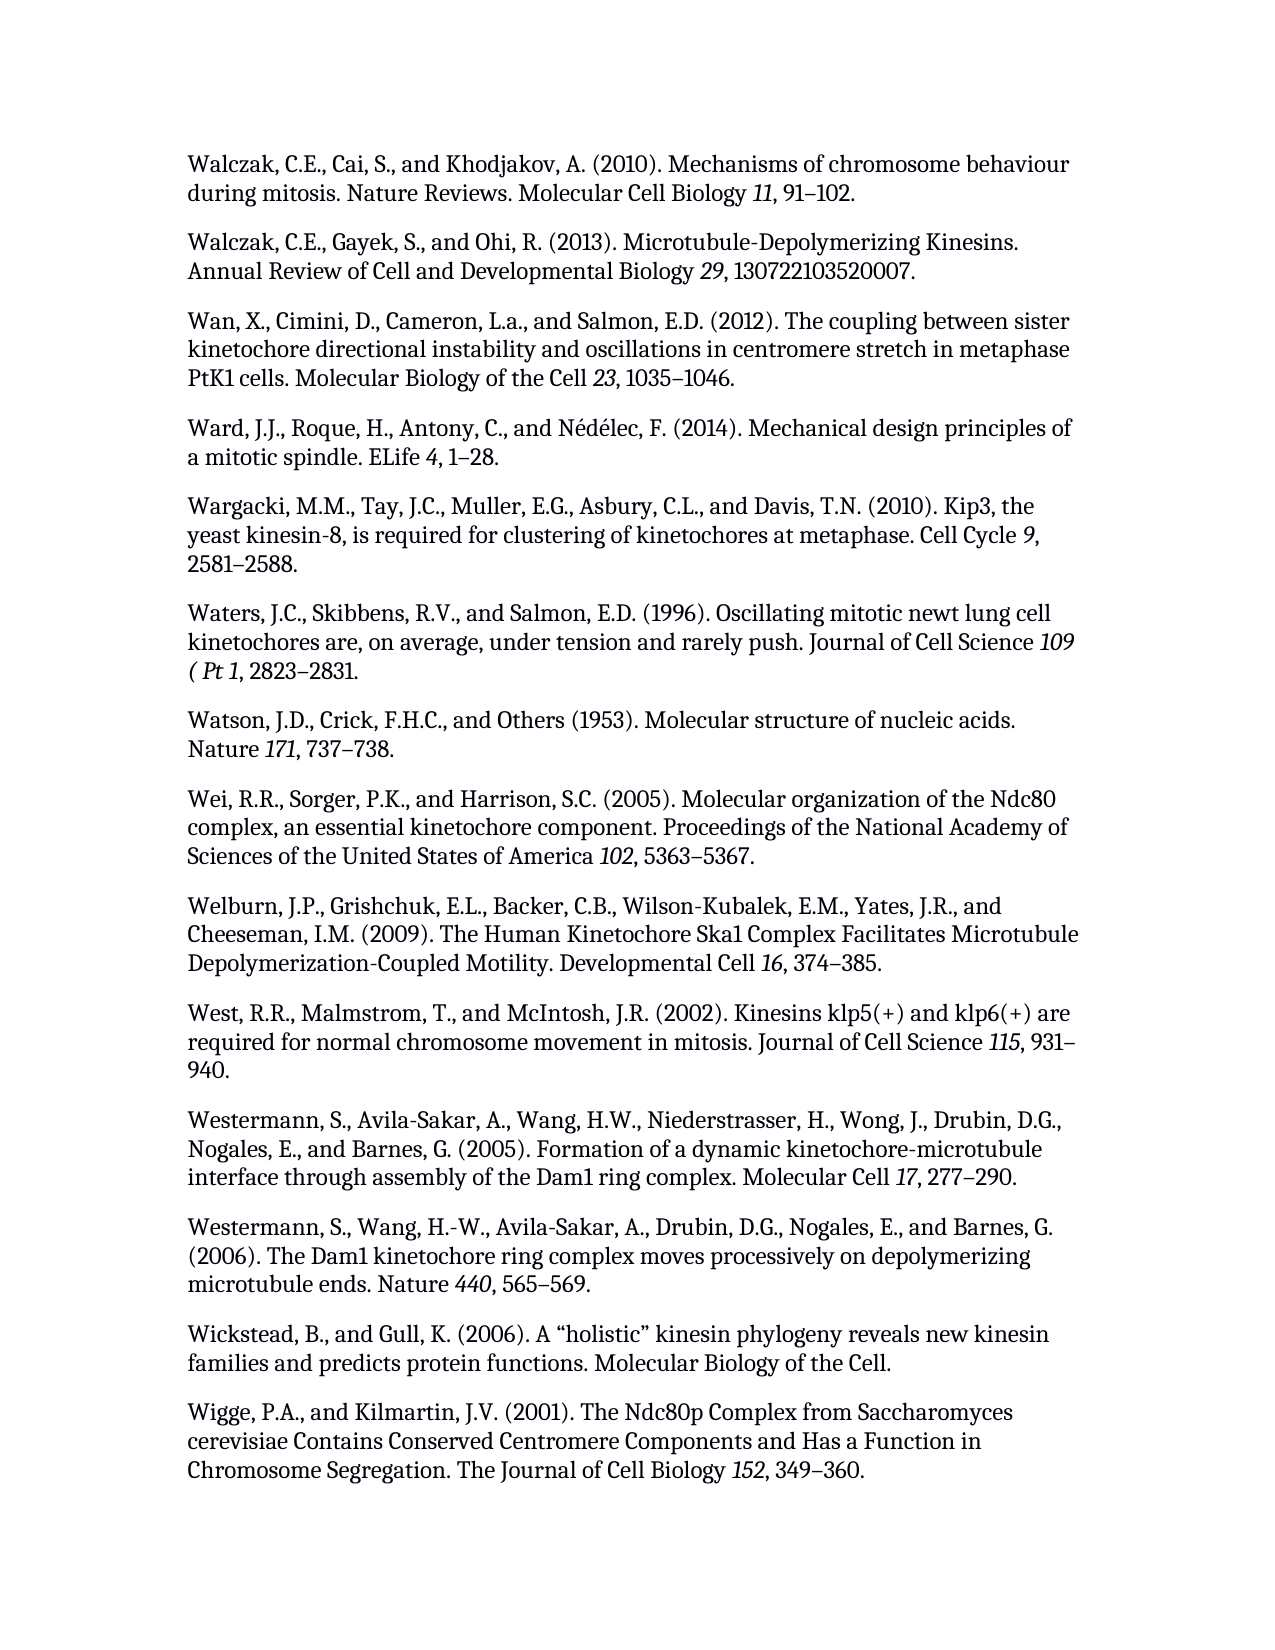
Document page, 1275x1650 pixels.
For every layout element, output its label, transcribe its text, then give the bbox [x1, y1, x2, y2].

text Watson, J.D., Crick, F.H.C., and Others (1953). Molecular structure of nucleic acids. Nature 171, 737–738. [187, 706, 1087, 764]
text Wickstead, B., and Gull, K. (2006). A “holistic” kinesin phylogeny reveals new kinesin families and predicts protein functions. Molecular Biology of the Cell. [187, 1320, 1087, 1377]
text Waters, J.C., Skibbens, R.V., and Salmon, E.D. (1996). Oscillating mitotic newt lung cell kinetochores are, on average, under tension and rarely push. Journal of Cell Science 109 ( Pt 1, 2823–2831. [187, 599, 1087, 685]
text Wei, R.R., Sorger, P.K., and Harrison, S.C. (2005). Molecular organization of the Ndc80 complex, an essential kinetochore component. Proceedings of the National Academy of Sciences of the United States of America 102, 5363–5367. [187, 784, 1087, 871]
text Walczak, C.E., Cai, S., and Khodjakov, A. (2010). Mechanisms of chromosome behaviour during mitosis. Nature Reviews. Molecular Cell Biology 11, 91–102. [187, 150, 1087, 207]
text Wan, X., Cimini, D., Cameron, L.a., and Salmon, E.D. (2012). The coupling between sister kinetochore directional instability and oscillations in centromere stretch in metaphase PtK1 cells. Molecular Biology of the Cell 23, 1035–1046. [187, 307, 1087, 393]
text Ward, J.J., Roque, H., Antony, C., and Nédélec, F. (2014). Mechanical design principles of a mitotic spindle. ELife 4, 1–28. [187, 414, 1087, 471]
text West, R.R., Malmstrom, T., and McIntosh, J.R. (2002). Kinesins klp5(+) and klp6(+) are required for normal chromosome movement in mitosis. Journal of Cell Science 115, 931–940. [187, 999, 1087, 1085]
text Westermann, S., Wang, H.-W., Avila-Sakar, A., Drubin, D.G., Nogales, E., and Barnes, G. (2006). The Dam1 kinetochore ring complex moves processively on depolymerizing microtubule ends. Nature 440, 565–569. [187, 1213, 1087, 1299]
text Wigge, P.A., and Kilmartin, J.V. (2001). The Ndc80p Complex from Saccharomyces cerevisiae Contains Conserved Centromere Components and Has a Function in Chromosome Segregation. The Journal of Cell Biology 152, 349–360. [187, 1398, 1087, 1484]
text Westermann, S., Avila-Sakar, A., Wang, H.W., Niederstrasser, H., Wong, J., Drubin, D.G., Nogales, E., and Barnes, G. (2005). Formation of a dynamic kinetochore-microtubule interface through assembly of the Dam1 ring complex. Molecular Cell 17, 277–290. [187, 1106, 1087, 1192]
text Welburn, J.P., Grishchuk, E.L., Backer, C.B., Wilson-Kubalek, E.M., Yates, J.R., and Cheeseman, I.M. (2009). The Human Kinetochore Ska1 Complex Facilitates Microtubule Depolymerization-Coupled Motility. Developmental Cell 16, 374–385. [187, 892, 1087, 978]
text Walczak, C.E., Gayek, S., and Ohi, R. (2013). Microtubule-Depolymerizing Kinesins. Annual Review of Cell and Developmental Biology 29, 130722103520007. [187, 228, 1087, 286]
text Wargacki, M.M., Tay, J.C., Muller, E.G., Asbury, C.L., and Davis, T.N. (2010). Kip3, the yeast kinesin-8, is required for clustering of kinetochores at metaphase. Cell Cycle 9, 2581–2588. [187, 492, 1087, 578]
